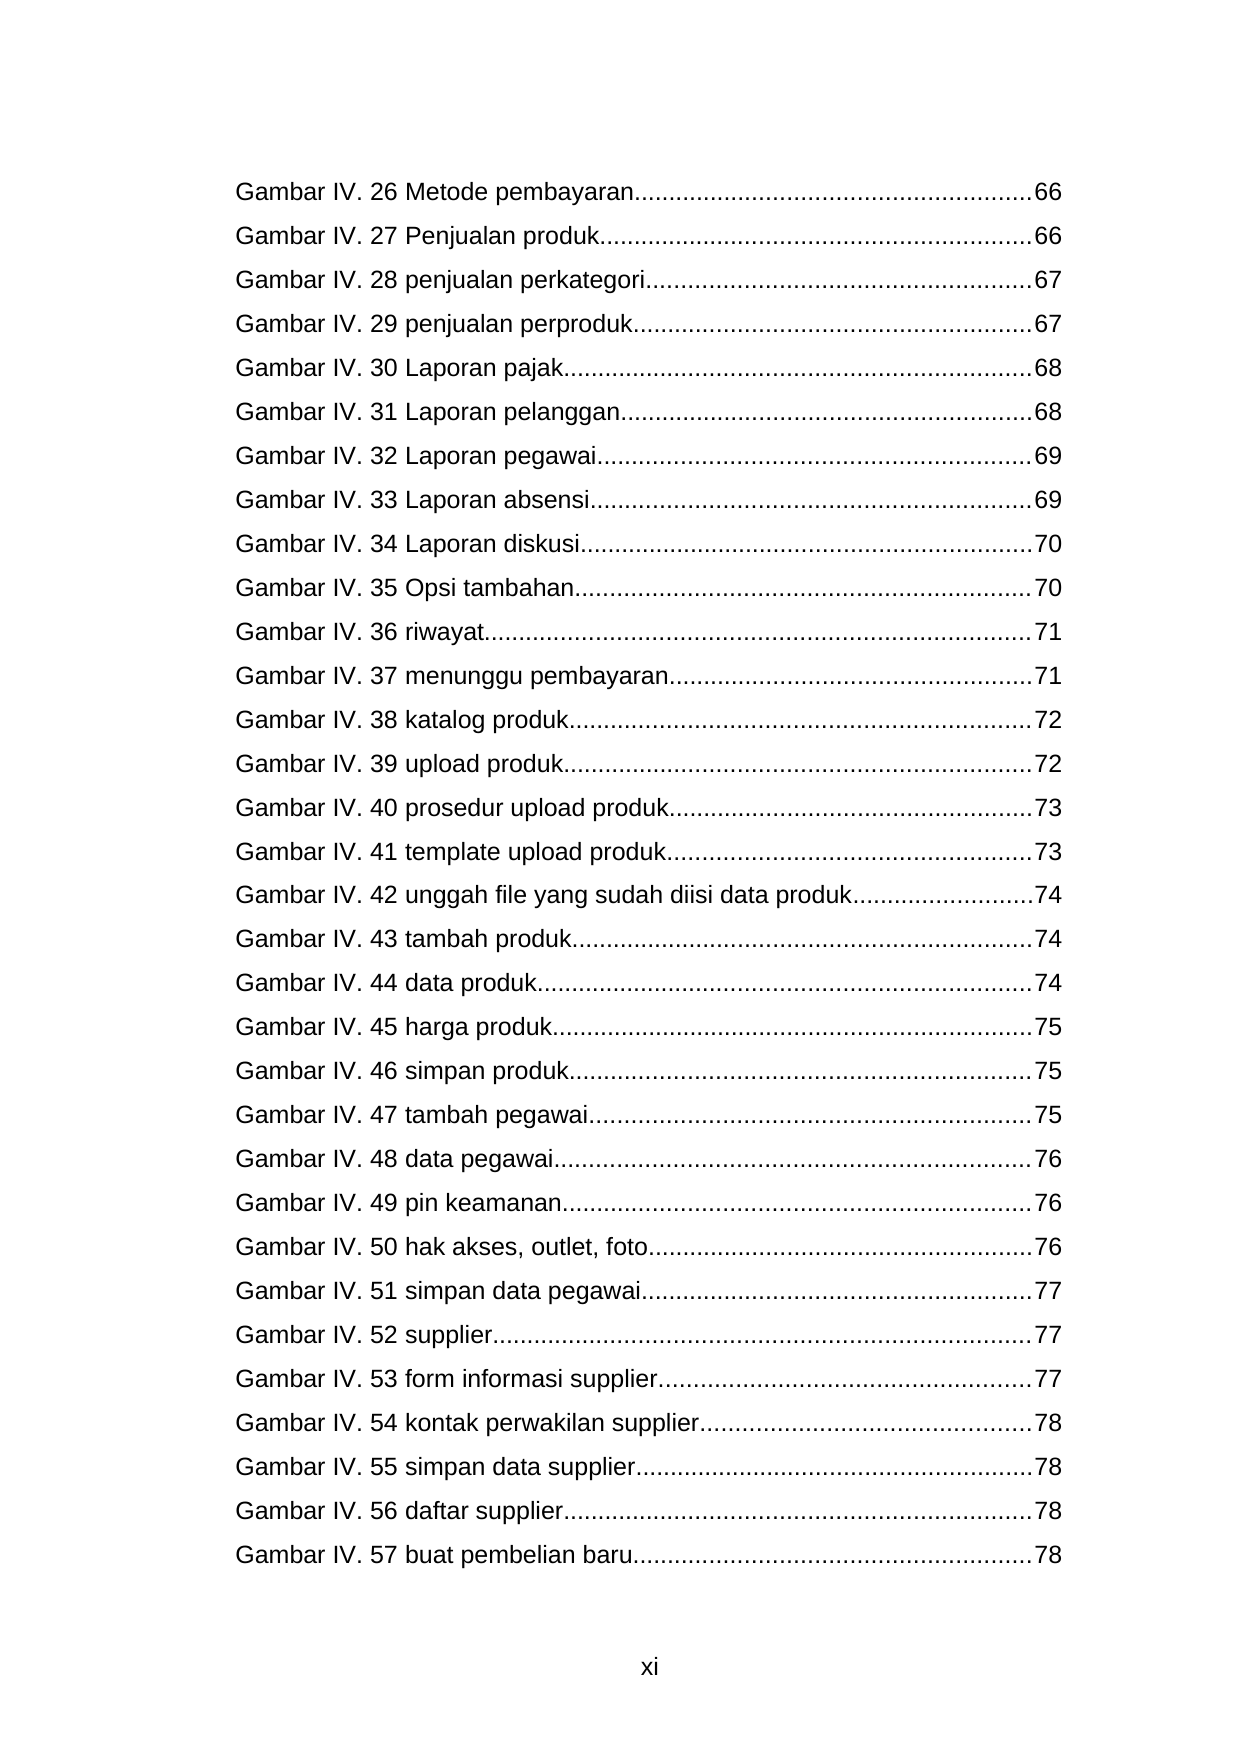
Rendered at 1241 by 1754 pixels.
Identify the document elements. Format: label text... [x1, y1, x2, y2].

text Gambar IV. 31 Laporan pelanggan 68 [235, 397, 1063, 426]
text Gambar IV. 44 data produk 74 [235, 968, 1063, 997]
text Gambar IV. 34 Laporan diskusi 70 [235, 529, 1063, 558]
text Gambar IV. 43 tambah produk 74 [235, 924, 1063, 953]
text Gambar IV. 52 supplier 77 [235, 1320, 1063, 1349]
text Gambar IV. 42 unggah file yang sudah diisi data produk 74 [235, 881, 1063, 909]
text Gambar IV. 33 Laporan absensi 69 [235, 485, 1063, 514]
text Gambar IV. 30 Laporan pajak 68 [235, 353, 1063, 382]
text Gambar IV. 45 harga produk 75 [235, 1012, 1063, 1041]
text Gambar IV. 53 form informasi supplier 77 [235, 1364, 1063, 1393]
text Gambar IV. 29 penjualan perproduk 67 [235, 309, 1063, 338]
text Gambar IV. 32 Laporan pegawai 69 [235, 441, 1063, 470]
text Gambar IV. 28 penjualan perkategori 67 [235, 265, 1063, 294]
text Gambar IV. 49 pin keamanan 76 [235, 1188, 1063, 1217]
text Gambar IV. 48 data pegawai 76 [235, 1144, 1063, 1173]
text Gambar IV. 47 tambah pegawai 75 [235, 1100, 1063, 1129]
text Gambar IV. 36 riwayat 71 [235, 617, 1063, 646]
text Gambar IV. 41 template upload produk 73 [235, 837, 1063, 865]
text Gambar IV. 38 katalog produk 72 [235, 705, 1063, 733]
text Gambar IV. 40 prosedur upload produk 73 [235, 793, 1063, 821]
text Gambar IV. 46 simpan produk 75 [235, 1056, 1063, 1085]
text Gambar IV. 56 daftar supplier 78 [235, 1496, 1063, 1525]
text Gambar IV. 50 hak akses, outlet, foto 76 [235, 1232, 1063, 1261]
text Gambar IV. 55 simpan data supplier 78 [235, 1452, 1063, 1481]
text Gambar IV. 26 Metode pembayaran 66 [235, 177, 1063, 206]
text Gambar IV. 35 Opsi tambahan 70 [235, 573, 1063, 602]
text Gambar IV. 39 upload produk 72 [235, 749, 1063, 777]
text Gambar IV. 27 Penjualan produk 66 [235, 221, 1063, 250]
text Gambar IV. 51 simpan data pegawai 77 [235, 1276, 1063, 1305]
text Gambar IV. 57 buat pembelian baru 78 [235, 1540, 1063, 1569]
text Gambar IV. 37 menunggu pembayaran 71 [235, 661, 1063, 689]
text Gambar IV. 54 kontak perwakilan supplier 78 [235, 1408, 1063, 1437]
